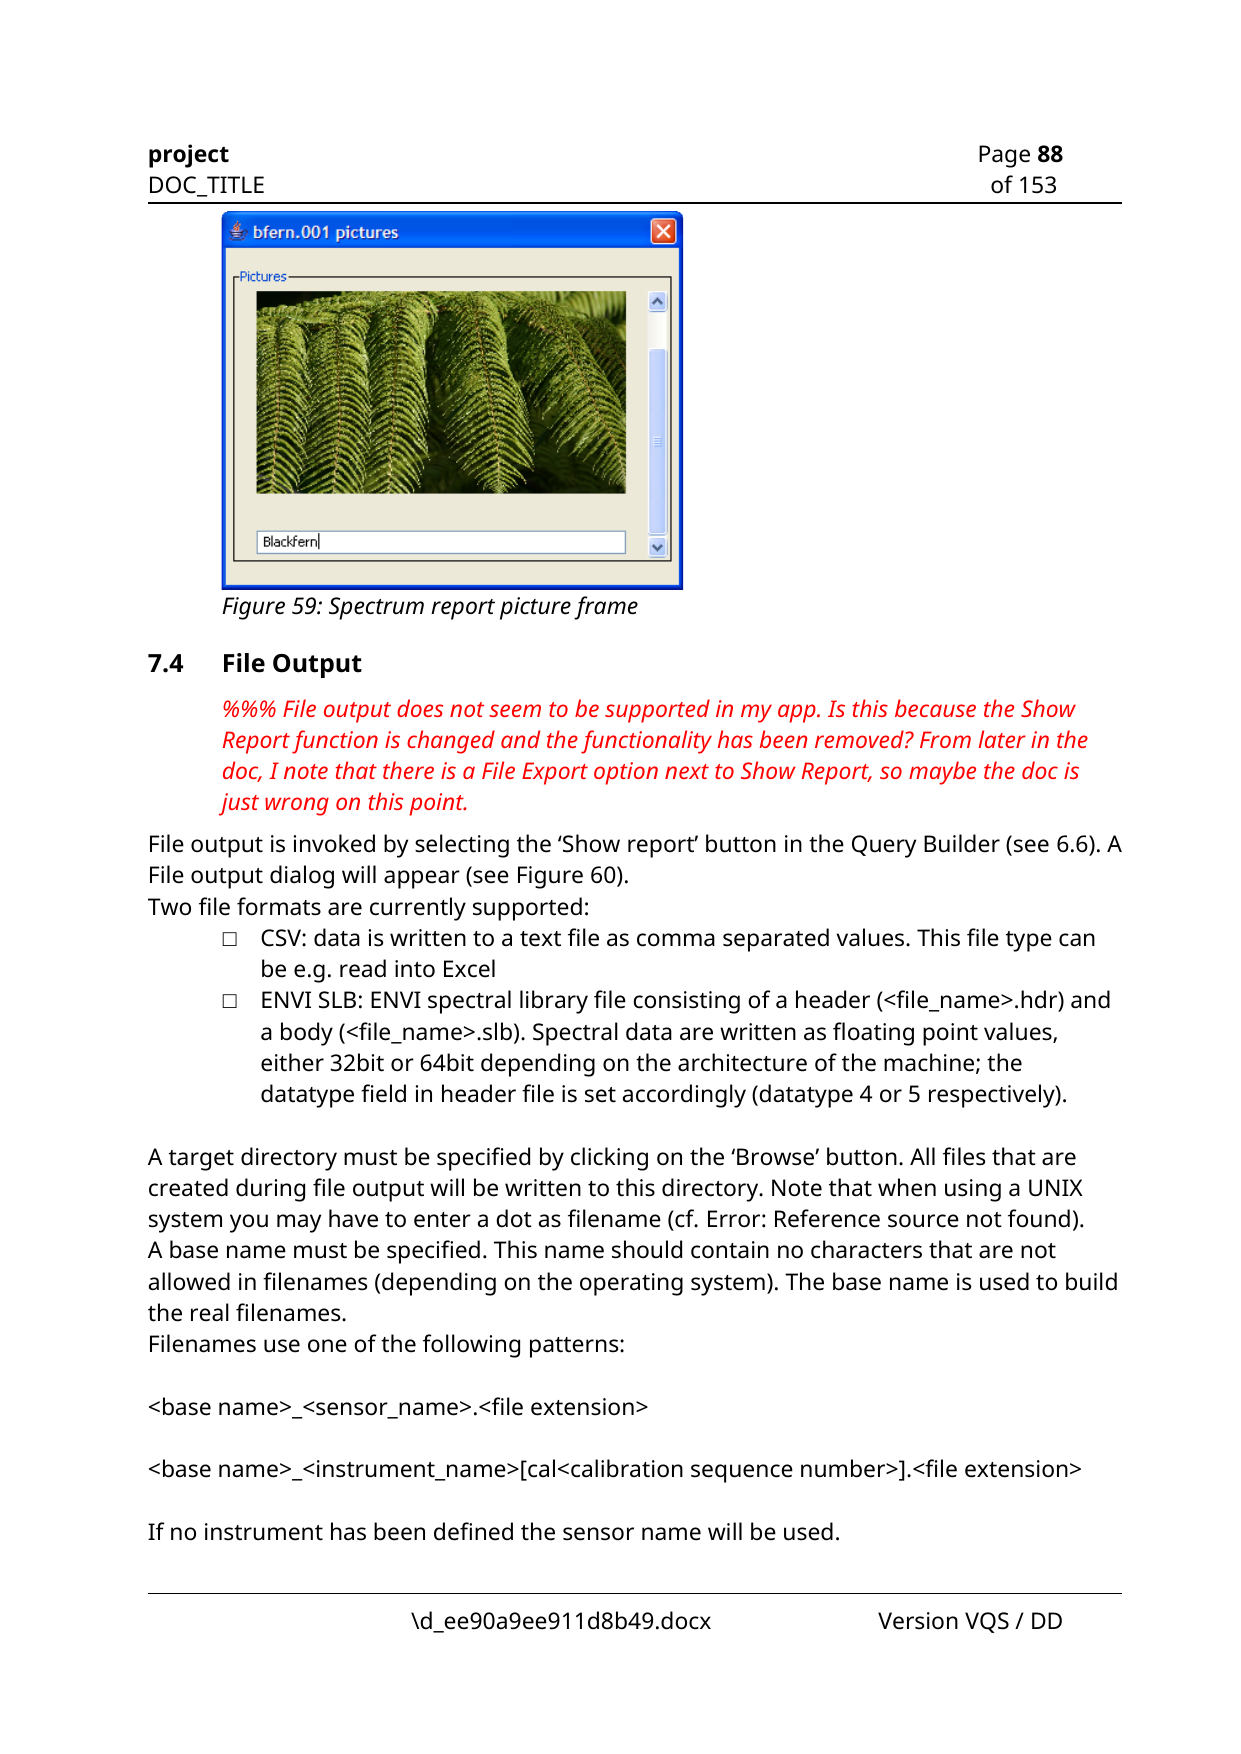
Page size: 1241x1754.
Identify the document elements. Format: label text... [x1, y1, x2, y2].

text File output is invoked by selecting the ‘Show report’ button in the Query Builder (see 6.6). A File output dialog will appear (see Figure 60). [148, 828, 1122, 891]
subtitle File Output [148, 646, 1122, 680]
text <base name>_<instrument_name>[cal<calibration sequence number>].<file extension> [148, 1453, 1122, 1484]
text Filenames use one of the following patterns: [148, 1328, 1122, 1359]
text If no instrument has been defined the sensor name will be used. [148, 1516, 1122, 1547]
list ENVI SLB: ENVI spectral library file consisting of a header (<file_name>.hdr) and a body (<file_name>.slb). Spectral data are written as floating point values, either 32bit or 64bit depending on the architecture of the machine; the datatype field in header file is set accordingly (datatype 4 or 5 respectively). [223, 984, 1122, 1109]
text A base name must be specified. This name should contain no characters that are not allowed in filenames (depending on the operating system). The base name is used to build the real filenames. [148, 1234, 1122, 1328]
text Two file formats are currently supported: [148, 891, 1122, 922]
list CSV: data is written to a text file as comma separated values. This file type can be e.g. read into Excel [223, 922, 1122, 984]
picture [221, 211, 684, 590]
text %%% File output does not seem to be supported in my app. Is this because the Show Report function is changed and the functionality has been removed? From later in the doc, I note that there is a File Export option next to Show Report, so maybe the doc is just wrong on this point. [222, 693, 1122, 818]
text <base name>_<sensor_name>.<file extension> [148, 1391, 1122, 1422]
